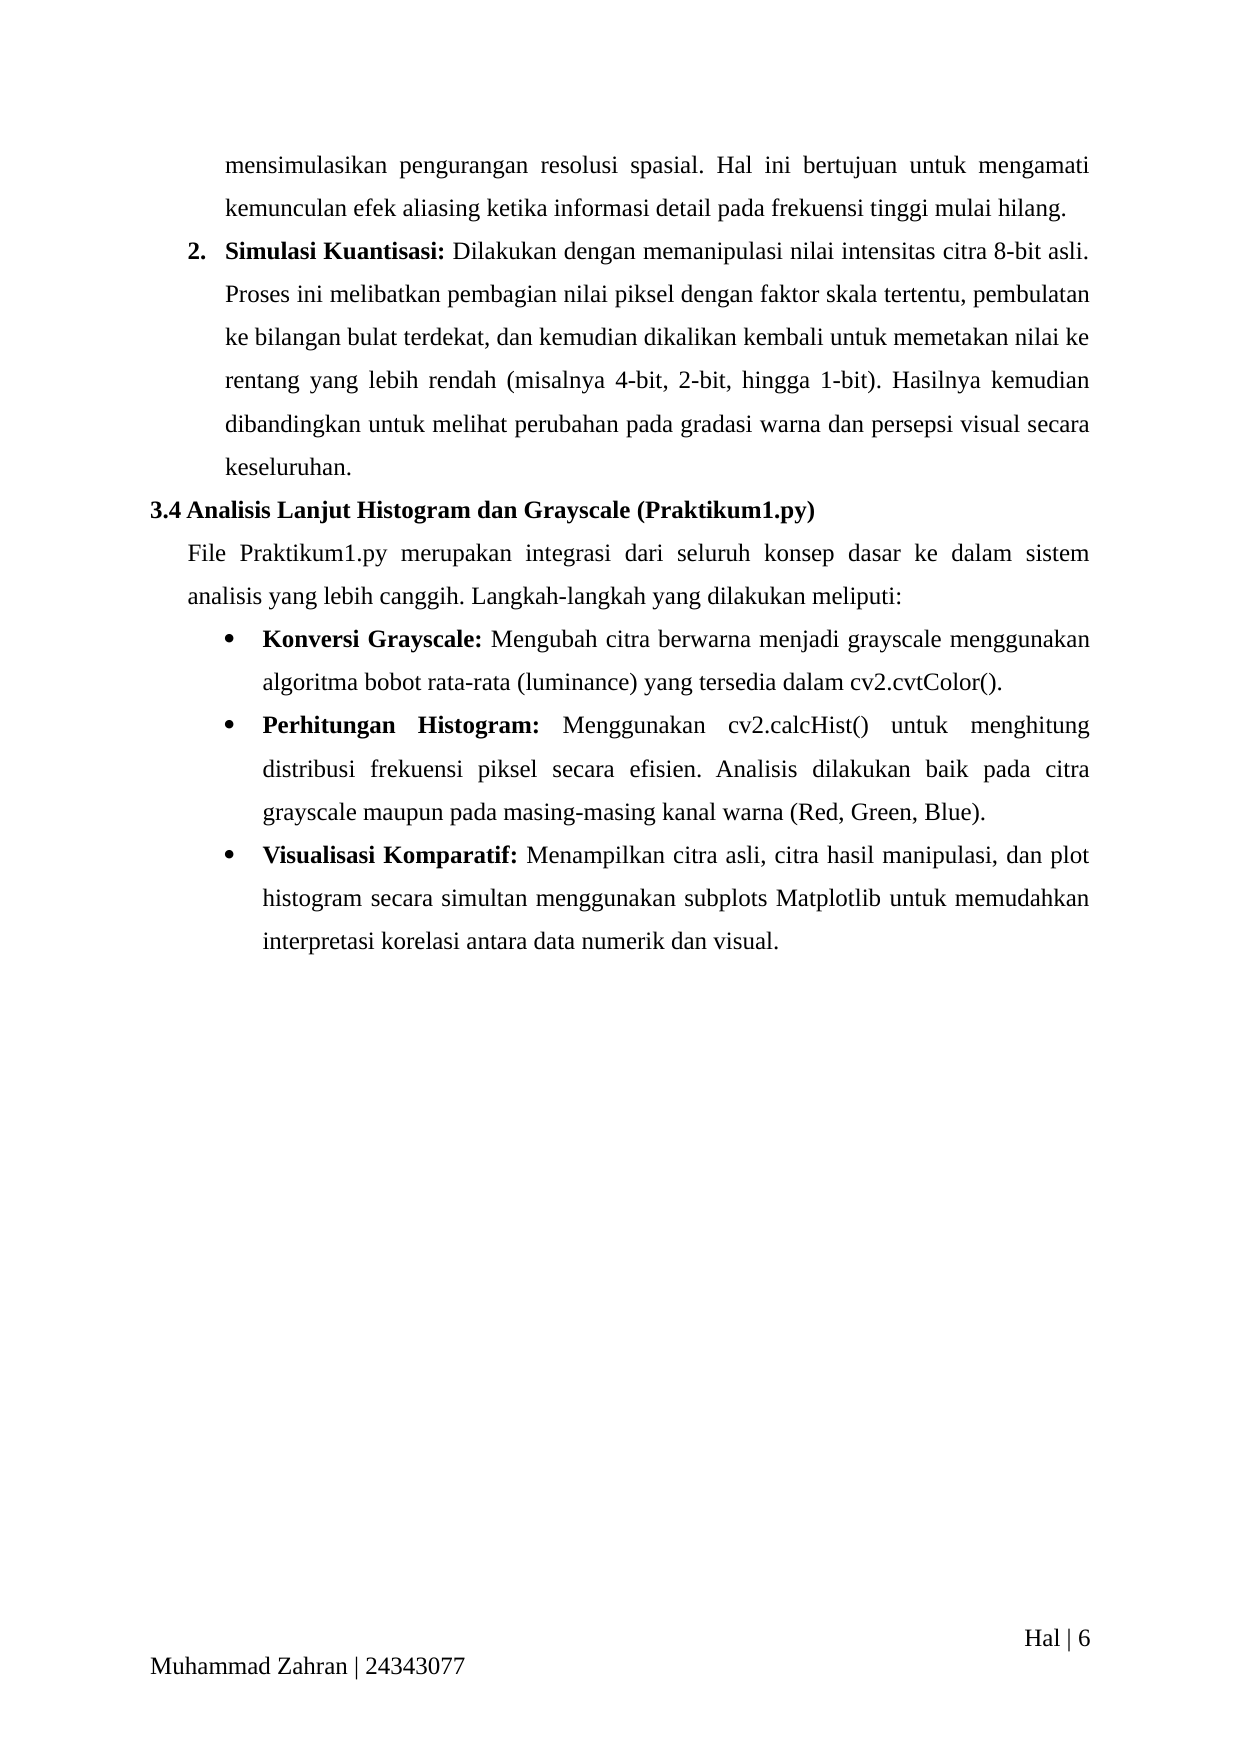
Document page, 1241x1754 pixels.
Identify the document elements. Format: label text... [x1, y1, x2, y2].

list Simulasi Kuantisasi: Dilakukan dengan memanipulasi nilai intensitas citra 8-bit asli. Proses ini melibatkan pembagian nilai piksel dengan faktor skala tertentu, pembulatan ke bilangan bulat terdekat, dan kemudian dikalikan kembali untuk memetakan nilai ke rentang yang lebih rendah (misalnya 4-bit, 2-bit, hingga 1-bit). Hasilnya kemudian dibandingkan untuk melihat perubahan pada gradasi warna dan persepsi visual secara keseluruhan. [187, 236, 1090, 481]
list Perhitungan Histogram: Menggunakan cv2.calcHist() untuk menghitung distribusi frekuensi piksel secara efisien. Analisis dilakukan baik pada citra grayscale maupun pada masing-masing kanal warna (Red, Green, Blue). [225, 711, 1090, 826]
text 3.4 Analisis Lanjut Histogram dan Grayscale (Praktikum1.py) [150, 495, 1090, 524]
list Konversi Grayscale: Mengubah citra berwarna menjadi grayscale menggunakan algoritma bobot rata-rata (luminance) yang tersedia dalam cv2.cvtColor(). [225, 624, 1090, 696]
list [187, 150, 1090, 222]
text File Praktikum1.py merupakan integrasi dari seluruh konsep dasar ke dalam sistem analisis yang lebih canggih. Langkah-langkah yang dilakukan meliputi: [187, 538, 1090, 610]
list Visualisasi Komparatif: Menampilkan citra asli, citra hasil manipulasi, dan plot histogram secara simultan menggunakan subplots Matplotlib untuk memudahkan interpretasi korelasi antara data numerik dan visual. [225, 840, 1090, 955]
